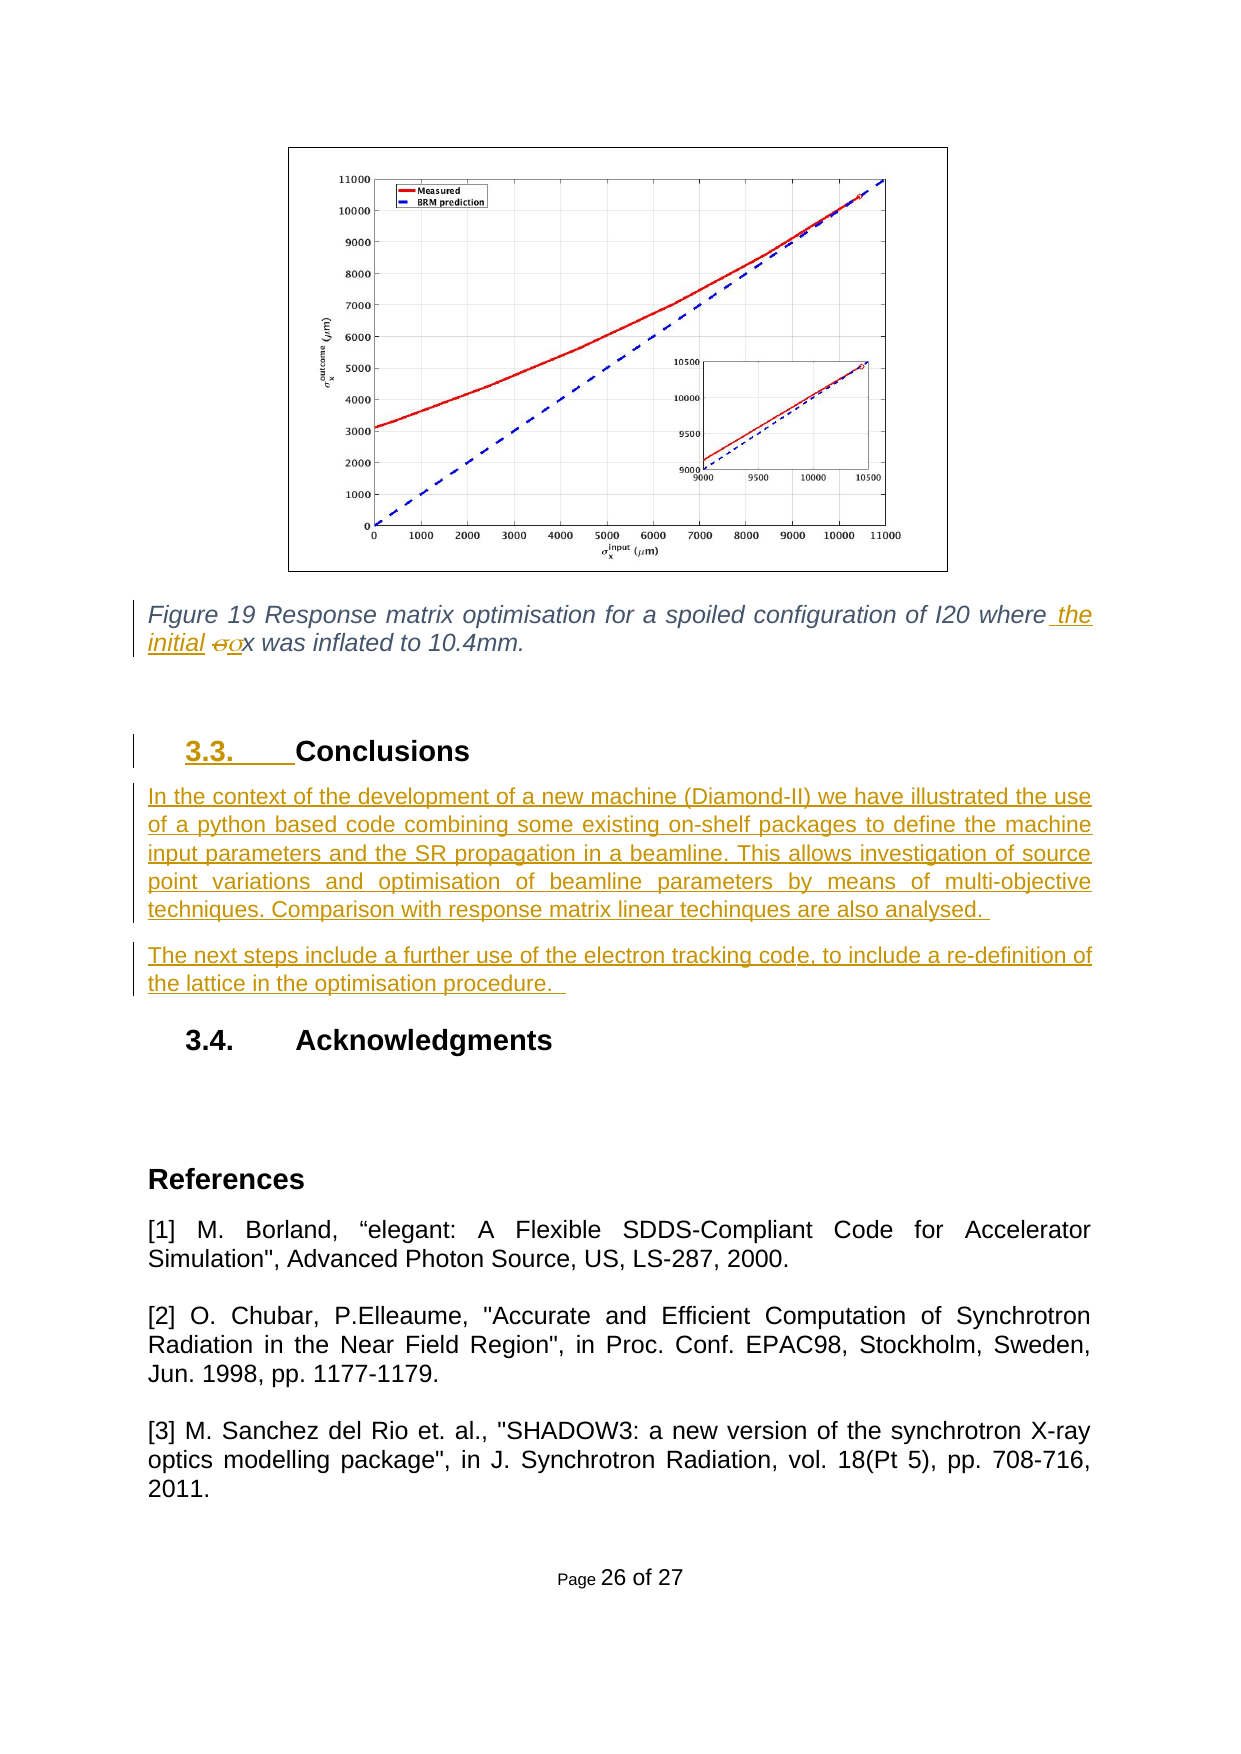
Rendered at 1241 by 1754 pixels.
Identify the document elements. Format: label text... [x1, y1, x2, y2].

subtitle Acknowledgments [185, 1023, 1092, 1057]
subtitle Conclusions [185, 734, 1092, 768]
text References [148, 1162, 1092, 1196]
picture [289, 148, 947, 571]
text [2] O. Chubar, P.Elleaume, "Accurate and Efficient Computation of Synchrotron Radiation in the Near Field Region", in Proc. Conf. EPAC98, Stockholm, Sweden, Jun. 1998, pp. 1177-1179. [148, 1301, 1092, 1388]
text [1] M. Borland, “elegant: A Flexible SDDS-Compliant Code for Accelerator Simulation", Advanced Photon Source, US, LS-287, 2000. [148, 1215, 1092, 1273]
text [3] M. Sanchez del Rio et. al., "SHADOW3: a new version of the synchrotron X-ray optics modelling package", in J. Synchrotron Radiation, vol. 18(Pt 5), pp. 708-716, 2011. [148, 1416, 1092, 1503]
text Figure 19 Response matrix optimisation for a spoiled configuration of I20 where x was inflated to 10.4mm. [148, 599, 1092, 657]
